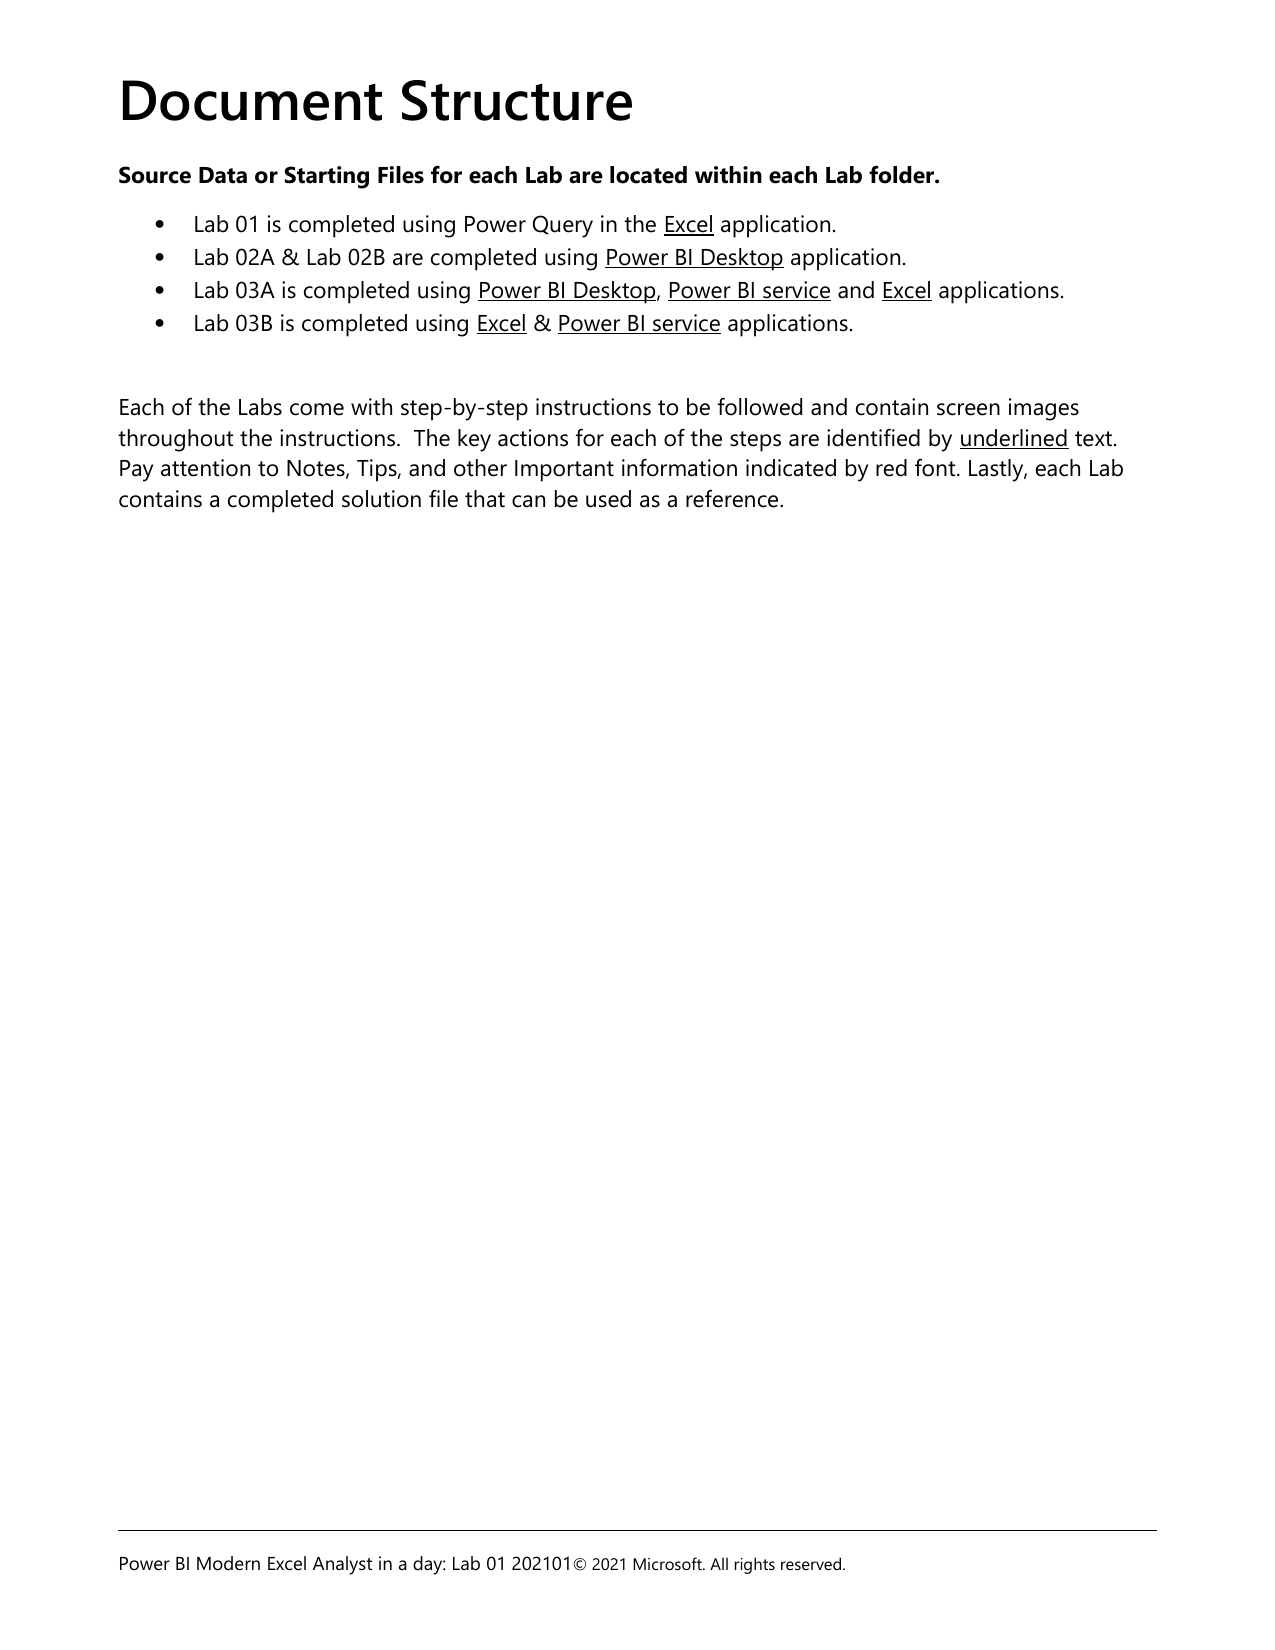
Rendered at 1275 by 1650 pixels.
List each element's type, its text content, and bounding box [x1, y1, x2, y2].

text Source Data or Starting Files for each Lab are located within each Lab folder. [118, 158, 1157, 189]
list Lab 03B is completed using Excel & Power BI service applications. [156, 306, 1157, 337]
text Each of the Labs come with step-by-step instructions to be followed and contain screen images throughout the instructions. The key actions for each of the steps are identified by underlined text. Pay attention to Notes, Tips, and other Important information indicated by red font. Lastly, each Lab contains a completed solution file that can be used as a reference. [118, 391, 1157, 513]
list Lab 01 is completed using Power Query in the Excel application. [156, 208, 1157, 238]
list Lab 02A & Lab 02B are completed using Power BI Desktop application. [156, 241, 1157, 271]
subtitle Document Structure [118, 71, 1157, 133]
list Lab 03A is completed using Power BI Desktop, Power BI service and Excel applications. [156, 273, 1157, 304]
